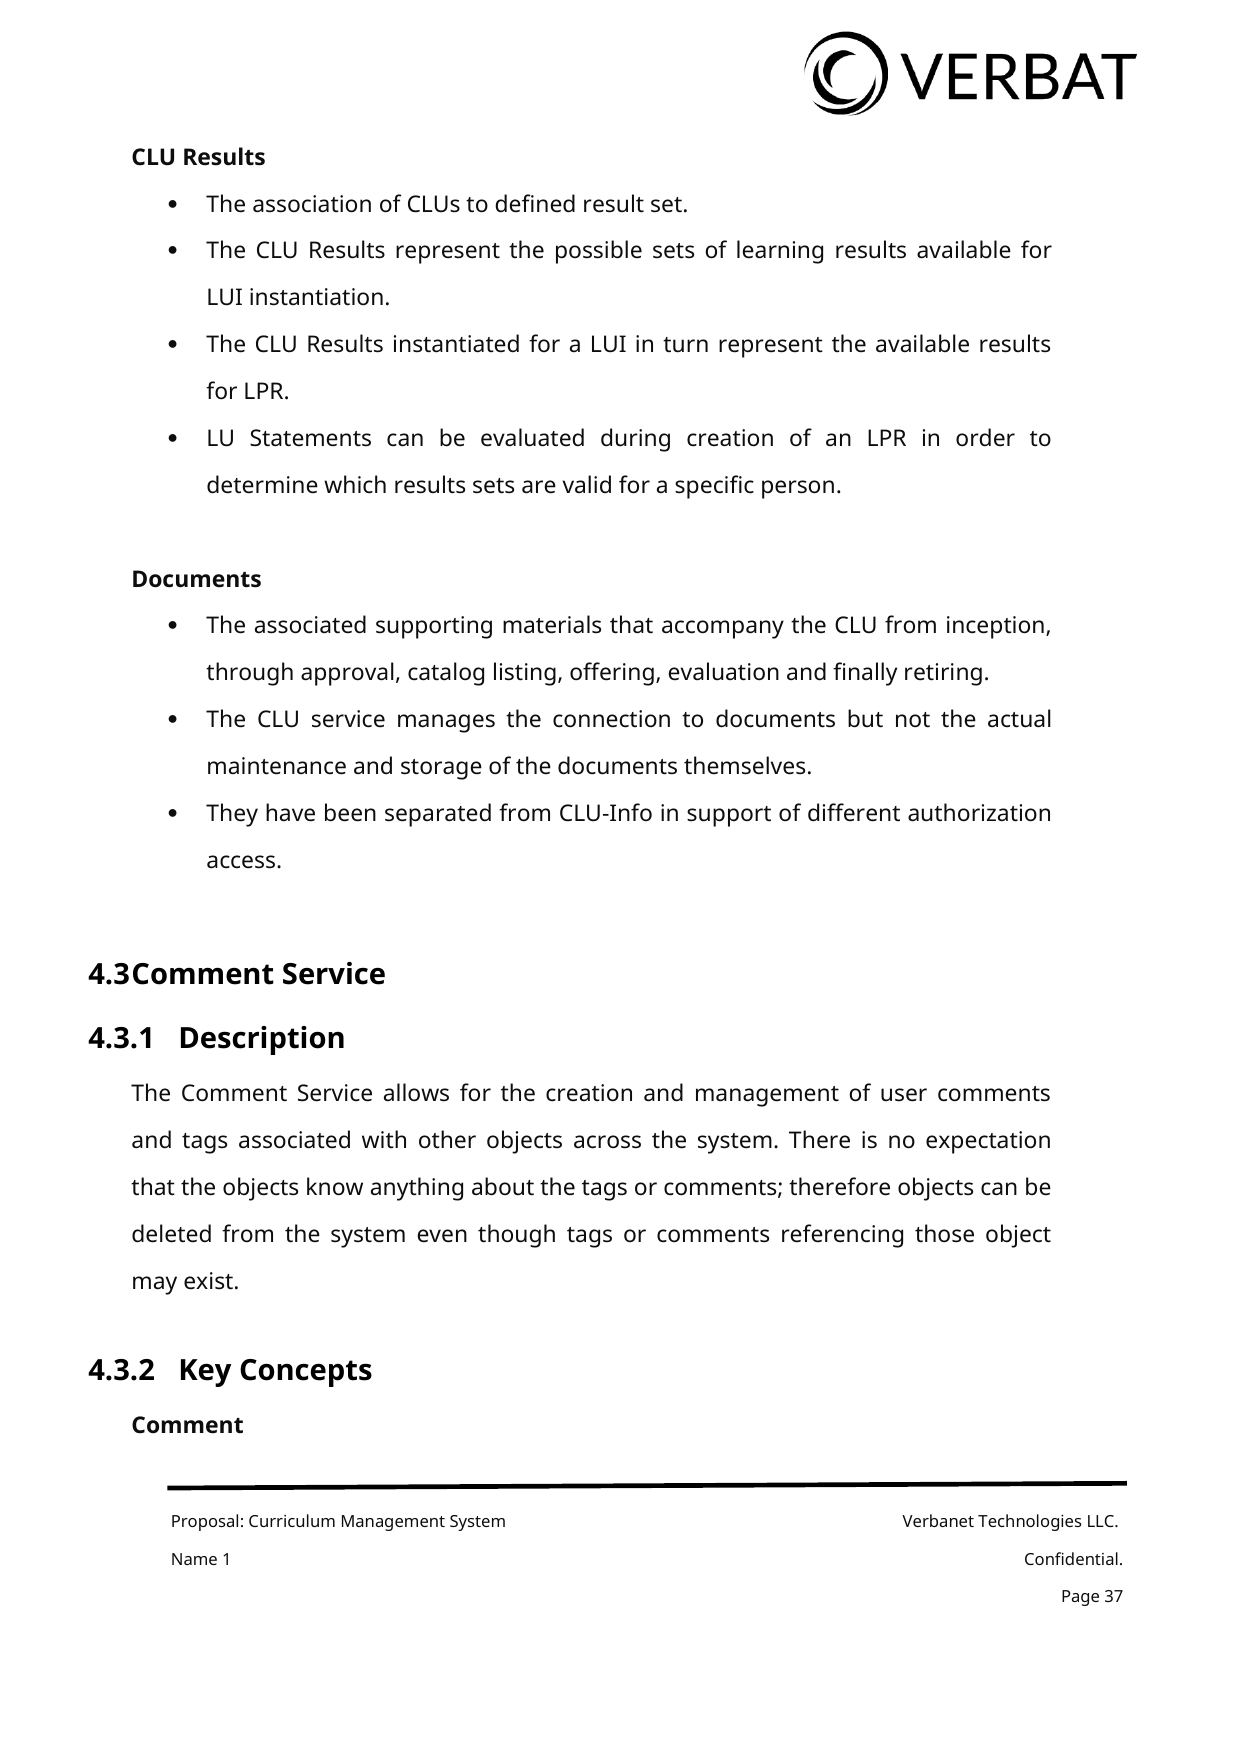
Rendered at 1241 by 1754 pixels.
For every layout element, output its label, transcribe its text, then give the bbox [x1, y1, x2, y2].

list The CLU Results instantiated for a LUI in turn represent the available results for LPR. [169, 328, 1053, 406]
subtitle Comment Service [88, 953, 1053, 993]
list The association of CLUs to defined result set. [169, 187, 1053, 219]
text The Comment Service allows for the creation and management of user comments and tags associated with other objects across the system. There is no expectation that the objects know anything about the tags or comments; therefore objects can be deleted from the system even though tags or comments referencing those object may exist. [131, 1077, 1053, 1296]
text Documents [131, 562, 1053, 594]
list The CLU service manages the connection to documents but not the actual maintenance and storage of the documents themselves. [169, 703, 1053, 781]
picture [800, 27, 1138, 116]
list LU Statements can be evaluated during creation of an LPR in order to determine which results sets are valid for a specific person. [169, 422, 1053, 500]
text Comment [131, 1409, 1053, 1440]
subtitle Key Concepts [88, 1349, 1053, 1389]
subtitle Description [88, 1018, 1053, 1057]
list The CLU Results represent the possible sets of learning results available for LUI instantiation. [169, 234, 1053, 312]
text CLU Results [131, 141, 1053, 172]
list The associated supporting materials that accompany the CLU from inception, through approval, catalog listing, offering, evaluation and finally retiring. [169, 609, 1053, 687]
list They have been separated from CLU-Info in support of different authorization access. [169, 797, 1053, 875]
